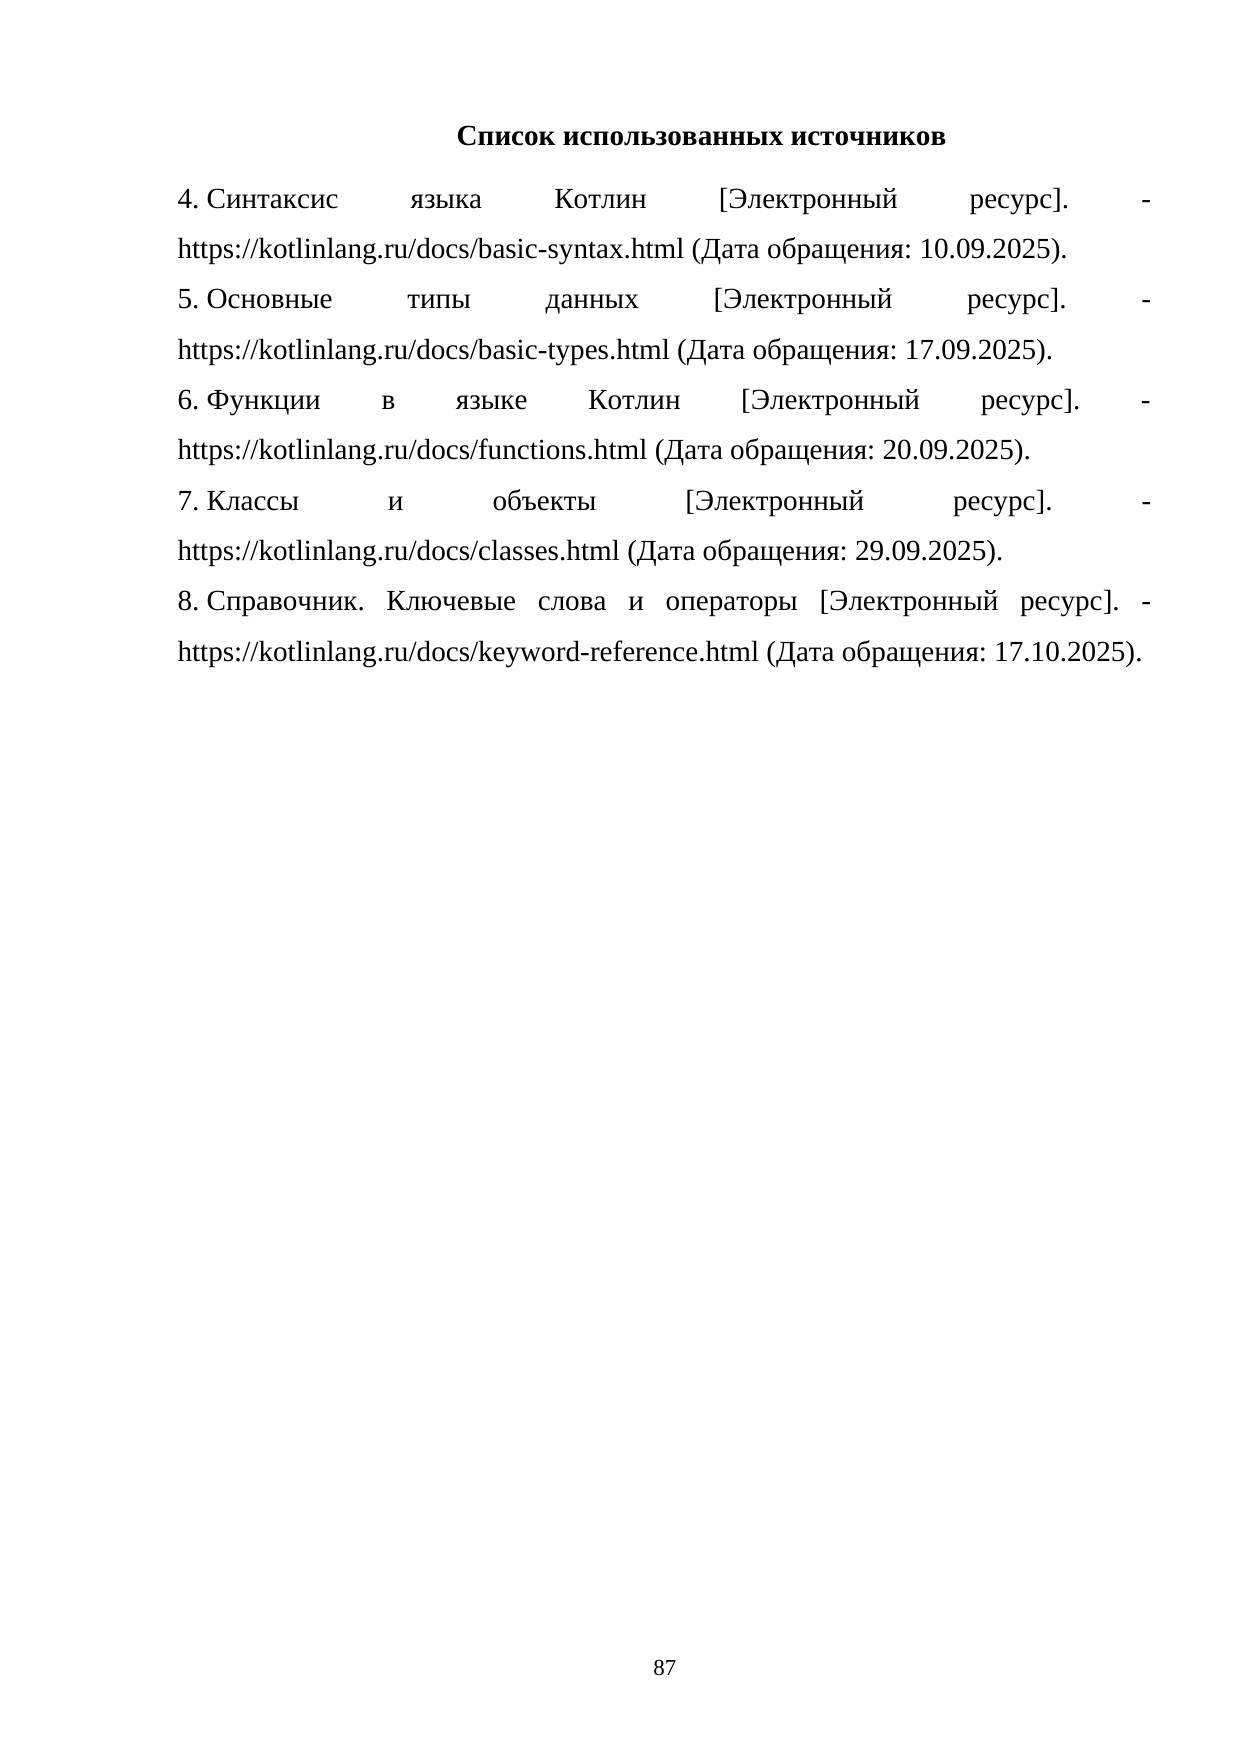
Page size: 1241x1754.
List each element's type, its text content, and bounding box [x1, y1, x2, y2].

list Классы и объекты [Электронный ресурс]. - https://kotlinlang.ru/docs/classes.html (Дата обращения: 29.09.2025). [177, 483, 1152, 567]
list Справочник. Ключевые слова и операторы [Электронный ресурс]. - https://kotlinlang.ru/docs/keyword-reference.html (Дата обращения: 17.10.2025). [177, 583, 1152, 667]
list Основные типы данных [Электронный ресурс]. - https://kotlinlang.ru/docs/basic-types.html (Дата обращения: 17.09.2025). [177, 282, 1152, 365]
list Синтаксис языка Котлин [Электронный ресурс]. - https://kotlinlang.ru/docs/basic-syntax.html (Дата обращения: 10.09.2025). [177, 181, 1152, 265]
text Список использованных источников [177, 118, 1152, 152]
list Функции в языке Котлин [Электронный ресурс]. - https://kotlinlang.ru/docs/functions.html (Дата обращения: 20.09.2025). [177, 382, 1152, 466]
